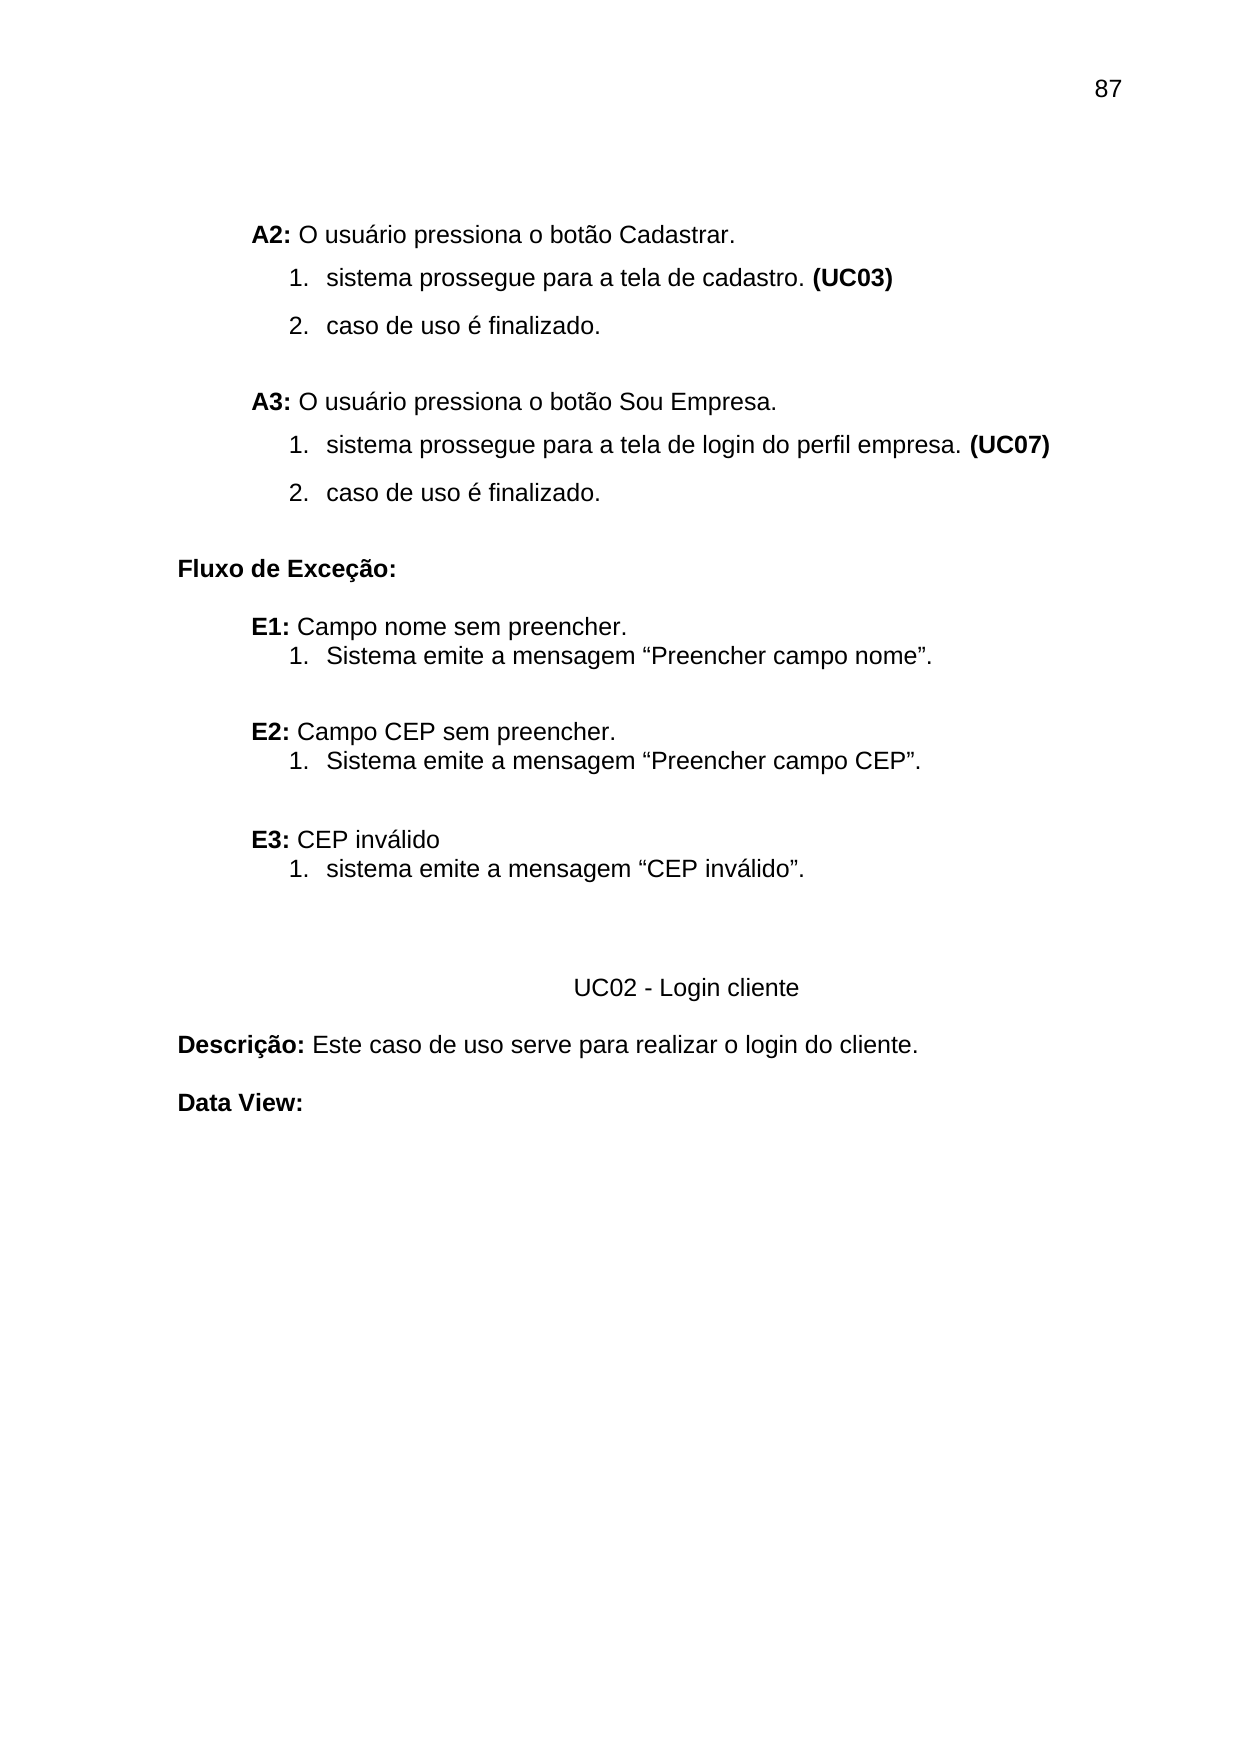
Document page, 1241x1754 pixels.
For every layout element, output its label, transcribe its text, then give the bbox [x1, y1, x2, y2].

list sistema prossegue para a tela de cadastro. (UC03) [288, 263, 1122, 292]
text A3: O usuário pressiona o botão Sou Empresa. [177, 387, 1122, 416]
list caso de uso é finalizado. [288, 478, 1122, 507]
list sistema emite a mensagem “CEP inválido”. [288, 854, 1122, 882]
text Descrição: Este caso de uso serve para realizar o login do cliente. [177, 1030, 1122, 1059]
text E2: Campo CEP sem preencher. [177, 717, 1122, 746]
text Data View: [177, 1087, 1122, 1116]
list caso de uso é finalizado. [288, 311, 1122, 340]
list sistema prossegue para a tela de login do perfil empresa. (UC07) [288, 431, 1122, 459]
text A2: O usuário pressiona o botão Cadastrar. [177, 220, 1122, 249]
list Sistema emite a mensagem “Preencher campo nome”. [288, 641, 1122, 669]
text E3: CEP inválido [177, 825, 1122, 854]
text E1: Campo nome sem preencher. [177, 612, 1122, 641]
list Sistema emite a mensagem “Preencher campo CEP”. [288, 746, 1122, 774]
text UC02 - Login cliente [177, 972, 1122, 1001]
text Fluxo de Exceção: [177, 554, 1122, 583]
